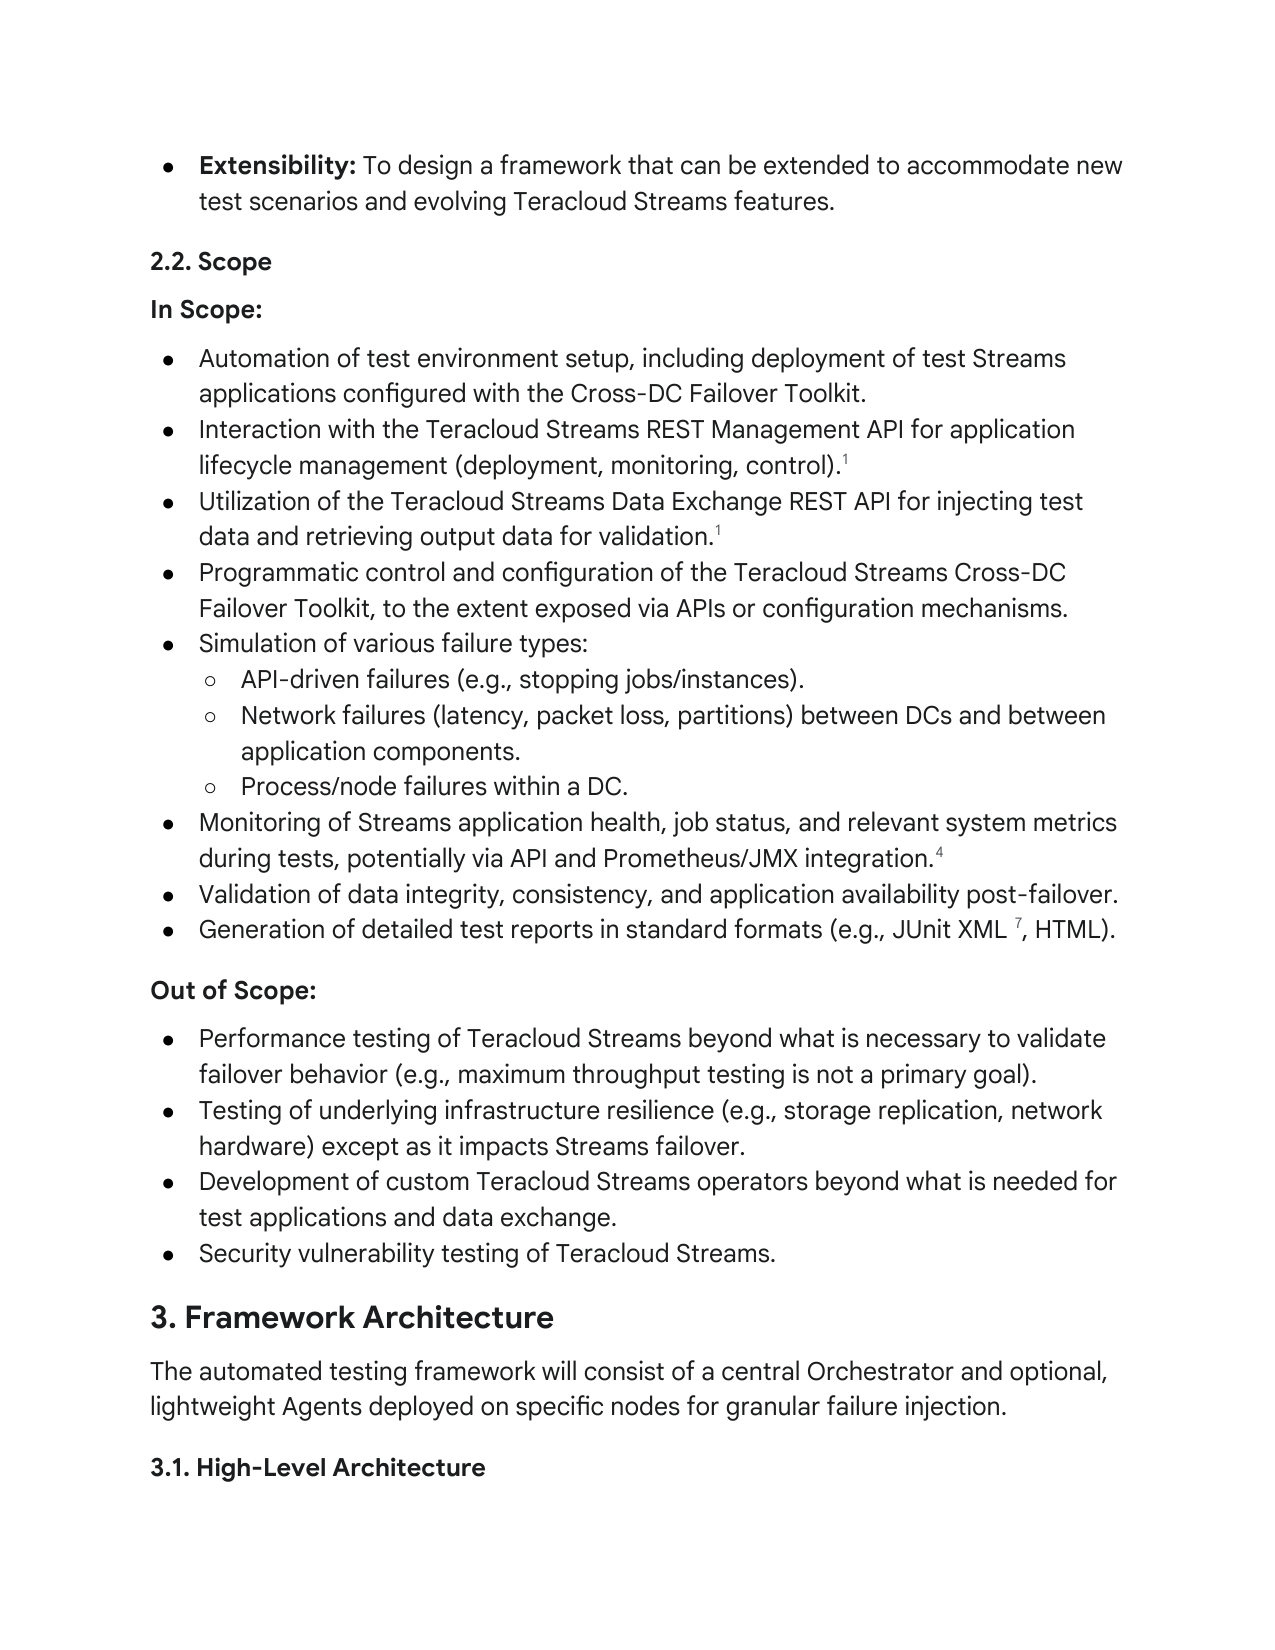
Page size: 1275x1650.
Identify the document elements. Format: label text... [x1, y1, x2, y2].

text In Scope: [150, 295, 1125, 326]
list Performance testing of Teracloud Streams beyond what is necessary to validate failover behavior (e.g., maximum throughput testing is not a primary goal). [161, 1023, 1125, 1091]
list Monitoring of Streams application health, job status, and relevant system metrics during tests, potentially via API and Prometheus/JMX integration.4 [161, 807, 1125, 874]
list Automation of test environment setup, including deployment of test Streams applications configured with the Cross-DC Failover Toolkit. [161, 343, 1125, 410]
list Network failures (latency, packet loss, partitions) between DCs and between application components. [203, 700, 1125, 767]
list Development of custom Teracloud Streams operators beyond what is needed for test applications and data exchange. [161, 1166, 1125, 1233]
list Simulation of various failure types: [161, 629, 1125, 660]
text The automated testing framework will consist of a central Orchestrator and optional, lightweight Agents deployed on specific nodes for granular failure injection. [150, 1356, 1125, 1423]
list Testing of underlying infrastructure resilience (e.g., storage replication, network hardware) except as it impacts Streams failover. [161, 1095, 1125, 1162]
subtitle 2.2. Scope [150, 246, 1125, 278]
list Process/node failures within a DC. [203, 772, 1125, 803]
list Generation of detailed test reports in standard formats (e.g., JUnit XML 7, HTML). [161, 914, 1125, 946]
list Utilization of the Teracloud Streams Data Exchange REST API for injecting test data and retrieving output data for validation.1 [161, 486, 1125, 553]
list Interaction with the Teracloud Streams REST Management API for application lifecycle management (deployment, monitoring, control).1 [161, 414, 1125, 481]
list Validation of data integrity, consistency, and application availability post-failover. [161, 879, 1125, 910]
list Programmatic control and configuration of the Teracloud Streams Cross-DC Failover Toolkit, to the extent exposed via APIs or configuration mechanisms. [161, 557, 1125, 624]
subtitle 3. Framework Architecture [150, 1299, 1125, 1338]
text Out of Scope: [150, 975, 1125, 1007]
subtitle 3.1. High-Level Architecture [150, 1452, 1125, 1483]
list Extensibility: To design a framework that can be extended to accommodate new test scenarios and evolving Teracloud Streams features. [161, 150, 1125, 217]
list Security vulnerability testing of Teracloud Streams. [161, 1238, 1125, 1269]
list API-driven failures (e.g., stopping jobs/instances). [203, 664, 1125, 696]
